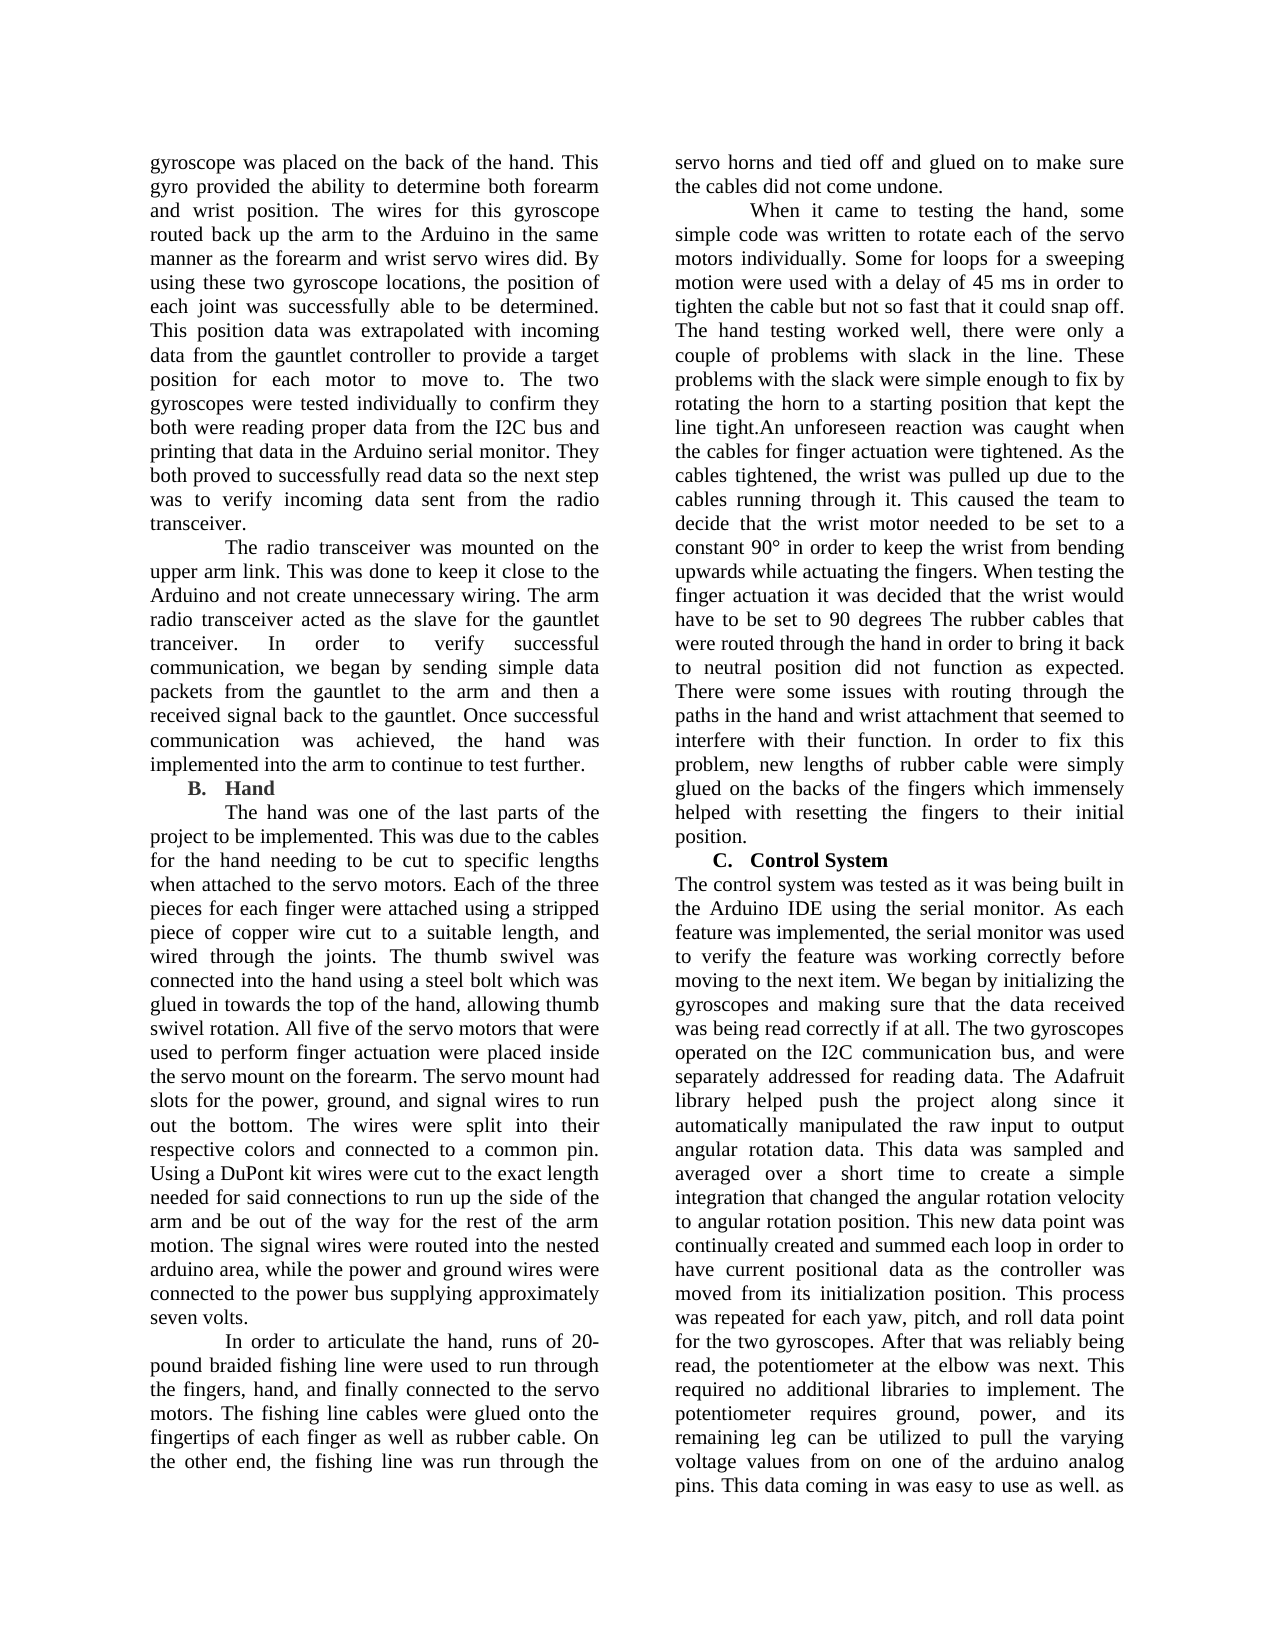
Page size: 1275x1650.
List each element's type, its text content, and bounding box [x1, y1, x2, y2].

text The radio transceiver was mounted on the upper arm link. This was done to keep it close to the Arduino and not create unnecessary wiring. The arm radio transceiver acted as the slave for the gauntlet tranceiver. In order to verify successful communication, we began by sending simple data packets from the gauntlet to the arm and then a received signal back to the gauntlet. Once successful communication was achieved, the hand was implemented into the arm to continue to test further. [150, 535, 600, 776]
text When it came to testing the hand, some simple code was written to rotate each of the servo motors individually. Some for loops for a sweeping motion were used with a delay of 45 ms in order to tighten the cable but not so fast that it could snap off. The hand testing worked well, there were only a couple of problems with slack in the line. These problems with the slack were simple enough to fix by rotating the horn to a starting position that kept the line tight.An unforeseen reaction was caught when the cables for finger actuation were tightened. As the cables tightened, the wrist was pulled up due to the cables running through it. This caused the team to decide that the wrist motor needed to be set to a constant 90° in order to keep the wrist from bending upwards while actuating the fingers. When testing the finger actuation it was decided that the wrist would have to be set to 90 degrees The rubber cables that were routed through the hand in order to bring it back to neutral position did not function as expected. There were some issues with routing through the paths in the hand and wrist attachment that seemed to interfere with their function. In order to fix this problem, new lengths of rubber cable were simply glued on the backs of the fingers which immensely helped with resetting the fingers to their initial position. [675, 198, 1125, 848]
text The hand was one of the last parts of the project to be implemented. This was due to the cables for the hand needing to be cut to specific lengths when attached to the servo motors. Each of the three pieces for each finger were attached using a stripped piece of copper wire cut to a suitable length, and wired through the joints. The thumb swivel was connected into the hand using a steel bolt which was glued in towards the top of the hand, allowing thumb swivel rotation. All five of the servo motors that were used to perform finger actuation were placed inside the servo mount on the forearm. The servo mount had slots for the power, ground, and signal wires to run out the bottom. The wires were split into their respective colors and connected to a common pin. Using a DuPont kit wires were cut to the exact length needed for said connections to run up the side of the arm and be out of the way for the rest of the arm motion. The signal wires were routed into the nested arduino area, while the power and ground wires were connected to the power bus supplying approximately seven volts. [150, 800, 600, 1329]
list Control System [712, 848, 1125, 872]
text In order to articulate the hand, runs of 20-pound braided fishing line were used to run through the fingers, hand, and finally connected to the servo motors. The fishing line cables were glued onto the fingertips of each finger as well as rubber cable. On the other end, the fishing line was run through the servo horns and tied off and glued on to make sure the cables did not come undone. [150, 1329, 600, 1473]
list Hand [187, 776, 600, 800]
